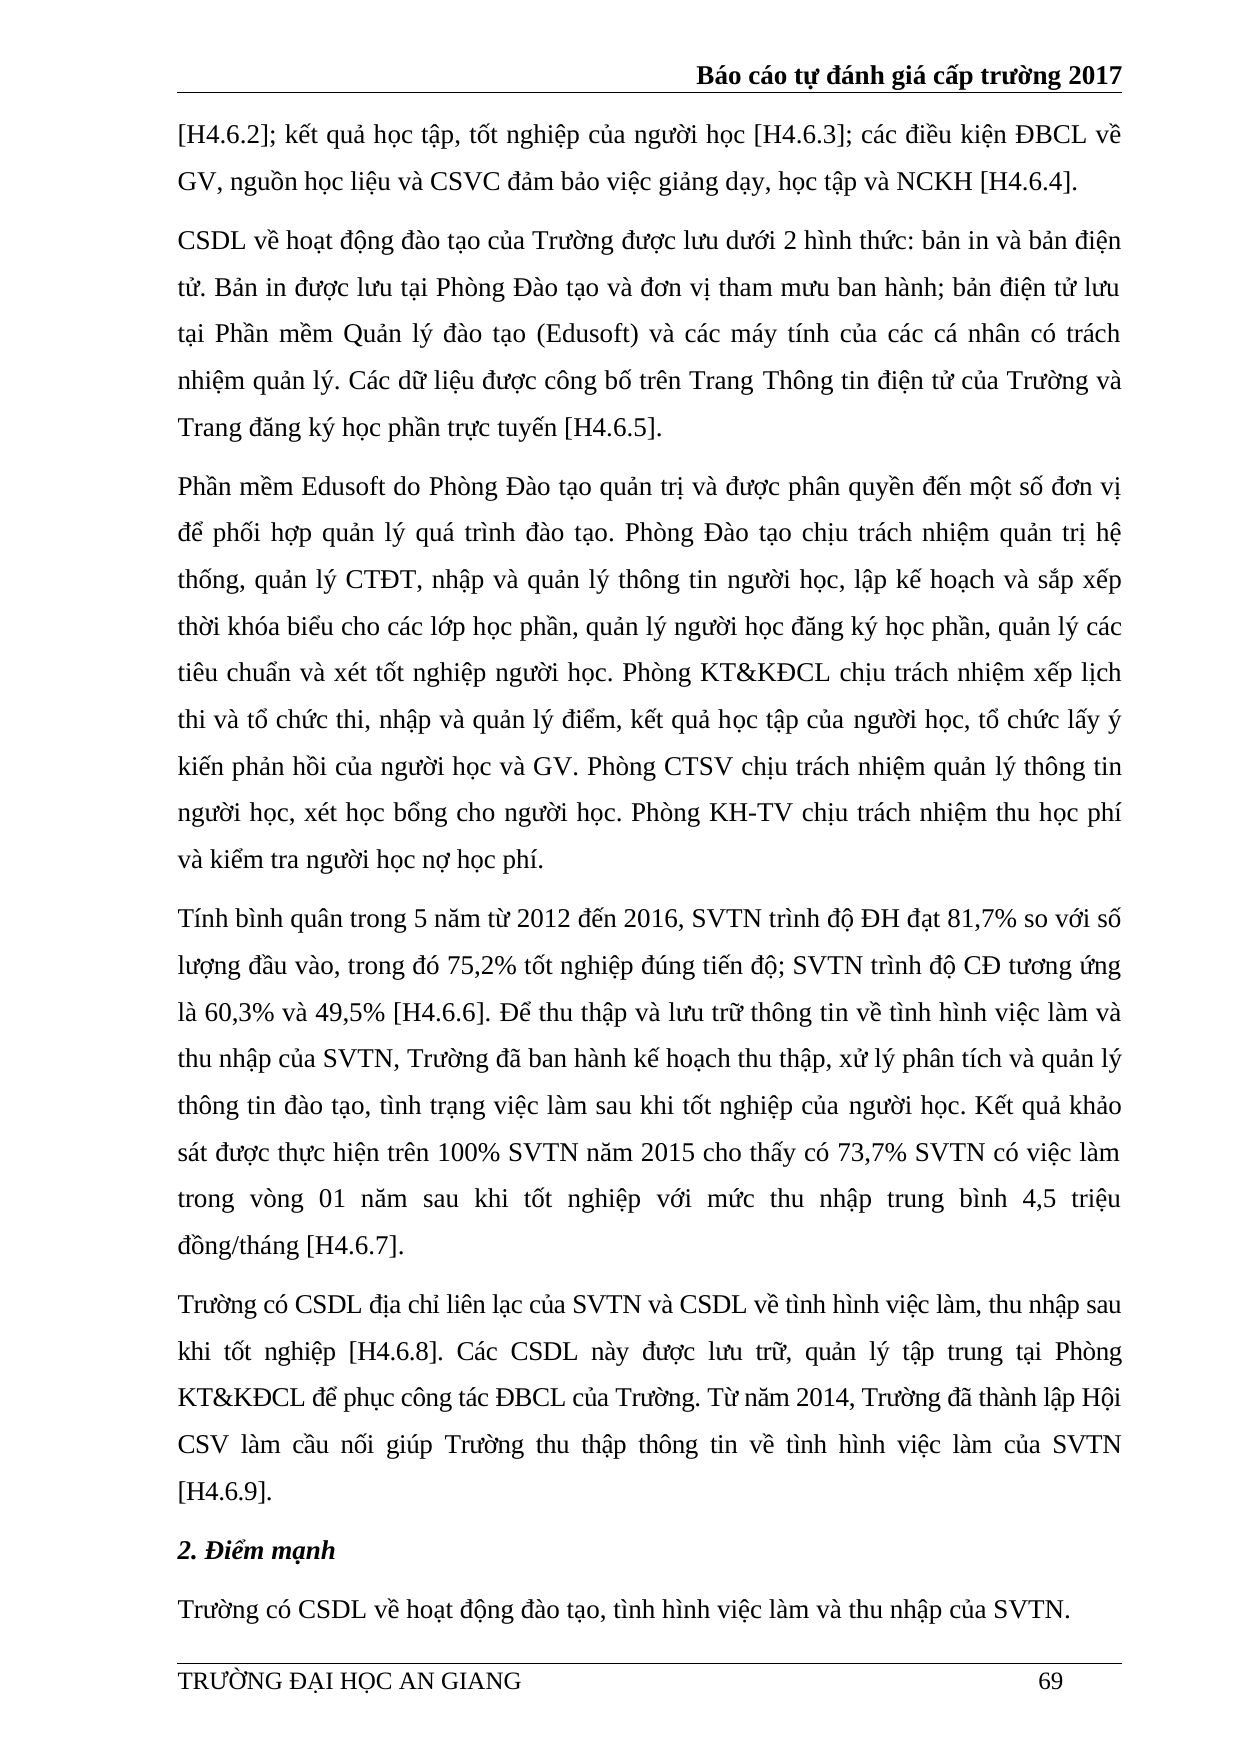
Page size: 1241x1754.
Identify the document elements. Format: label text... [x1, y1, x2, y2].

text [177, 118, 1122, 196]
text CSDL về hoạt động đào tạo của Trường được lưu dưới 2 hình thức: bản in và bản điện tử. Bản in được lưu tại Phòng Đào tạo và đơn vị tham mưu ban hành; bản điện tử lưu tại Phần mềm Quản lý đào tạo (Edusoft) và các máy tính của các cá nhân có trách nhiệm quản lý. Các dữ liệu được công bố trên Trang Thông tin điện tử của Trường và Trang đăng ký học phần trực tuyến [H4.6.5]. [177, 224, 1122, 442]
text 2. Điểm mạnh [177, 1534, 1122, 1565]
text Trường có CSDL địa chỉ liên lạc của SVTN và CSDL về tình hình việc làm, thu nhập sau khi tốt nghiệp [H4.6.8]. Các CSDL này được lưu trữ, quản lý tập trung tại Phòng KT&KĐCL để phục công tác ĐBCL của Trường. Từ năm 2014, Trường đã thành lập Hội CSV làm cầu nối giúp Trường thu thập thông tin về tình hình việc làm của SVTN [H4.6.9]. [177, 1288, 1122, 1506]
text Phần mềm Edusoft do Phòng Đào tạo quản trị và được phân quyền đến một số đơn vị để phối hợp quản lý quá trình đào tạo. Phòng Đào tạo chịu trách nhiệm quản trị hệ thống, quản lý CTĐT, nhập và quản lý thông tin người học, lập kế hoạch và sắp xếp thời khóa biểu cho các lớp học phần, quản lý người học đăng ký học phần, quản lý các tiêu chuẩn và xét tốt nghiệp người học. Phòng KT&KĐCL chịu trách nhiệm xếp lịch thi và tổ chức thi, nhập và quản lý điểm, kết quả học tập của người học, tổ chức lấy ý kiến phản hồi của người học và GV. Phòng CTSV chịu trách nhiệm quản lý thông tin người học, xét học bổng cho người học. Phòng KH-TV chịu trách nhiệm thu học phí và kiểm tra người học nợ học phí. [177, 470, 1122, 874]
text Tính bình quân trong 5 năm từ 2012 đến 2016, SVTN trình độ ĐH đạt 81,7% so với số lượng đầu vào, trong đó 75,2% tốt nghiệp đúng tiến độ; SVTN trình độ CĐ tương ứng là 60,3% và 49,5% [H4.6.6]. Để thu thập và lưu trữ thông tin về tình hình việc làm và thu nhập của SVTN, Trường đã ban hành kế hoạch thu thập, xử lý phân tích và quản lý thông tin đào tạo, tình trạng việc làm sau khi tốt nghiệp của người học. Kết quả khảo sát được thực hiện trên 100% SVTN năm 2015 cho thấy có 73,7% SVTN có việc làm trong vòng 01 năm sau khi tốt nghiệp với mức thu nhập trung bình 4,5 triệu đồng/tháng [H4.6.7]. [177, 902, 1122, 1260]
text Trường có CSDL về hoạt động đào tạo, tình hình việc làm và thu nhập của SVTN. [177, 1593, 1122, 1624]
